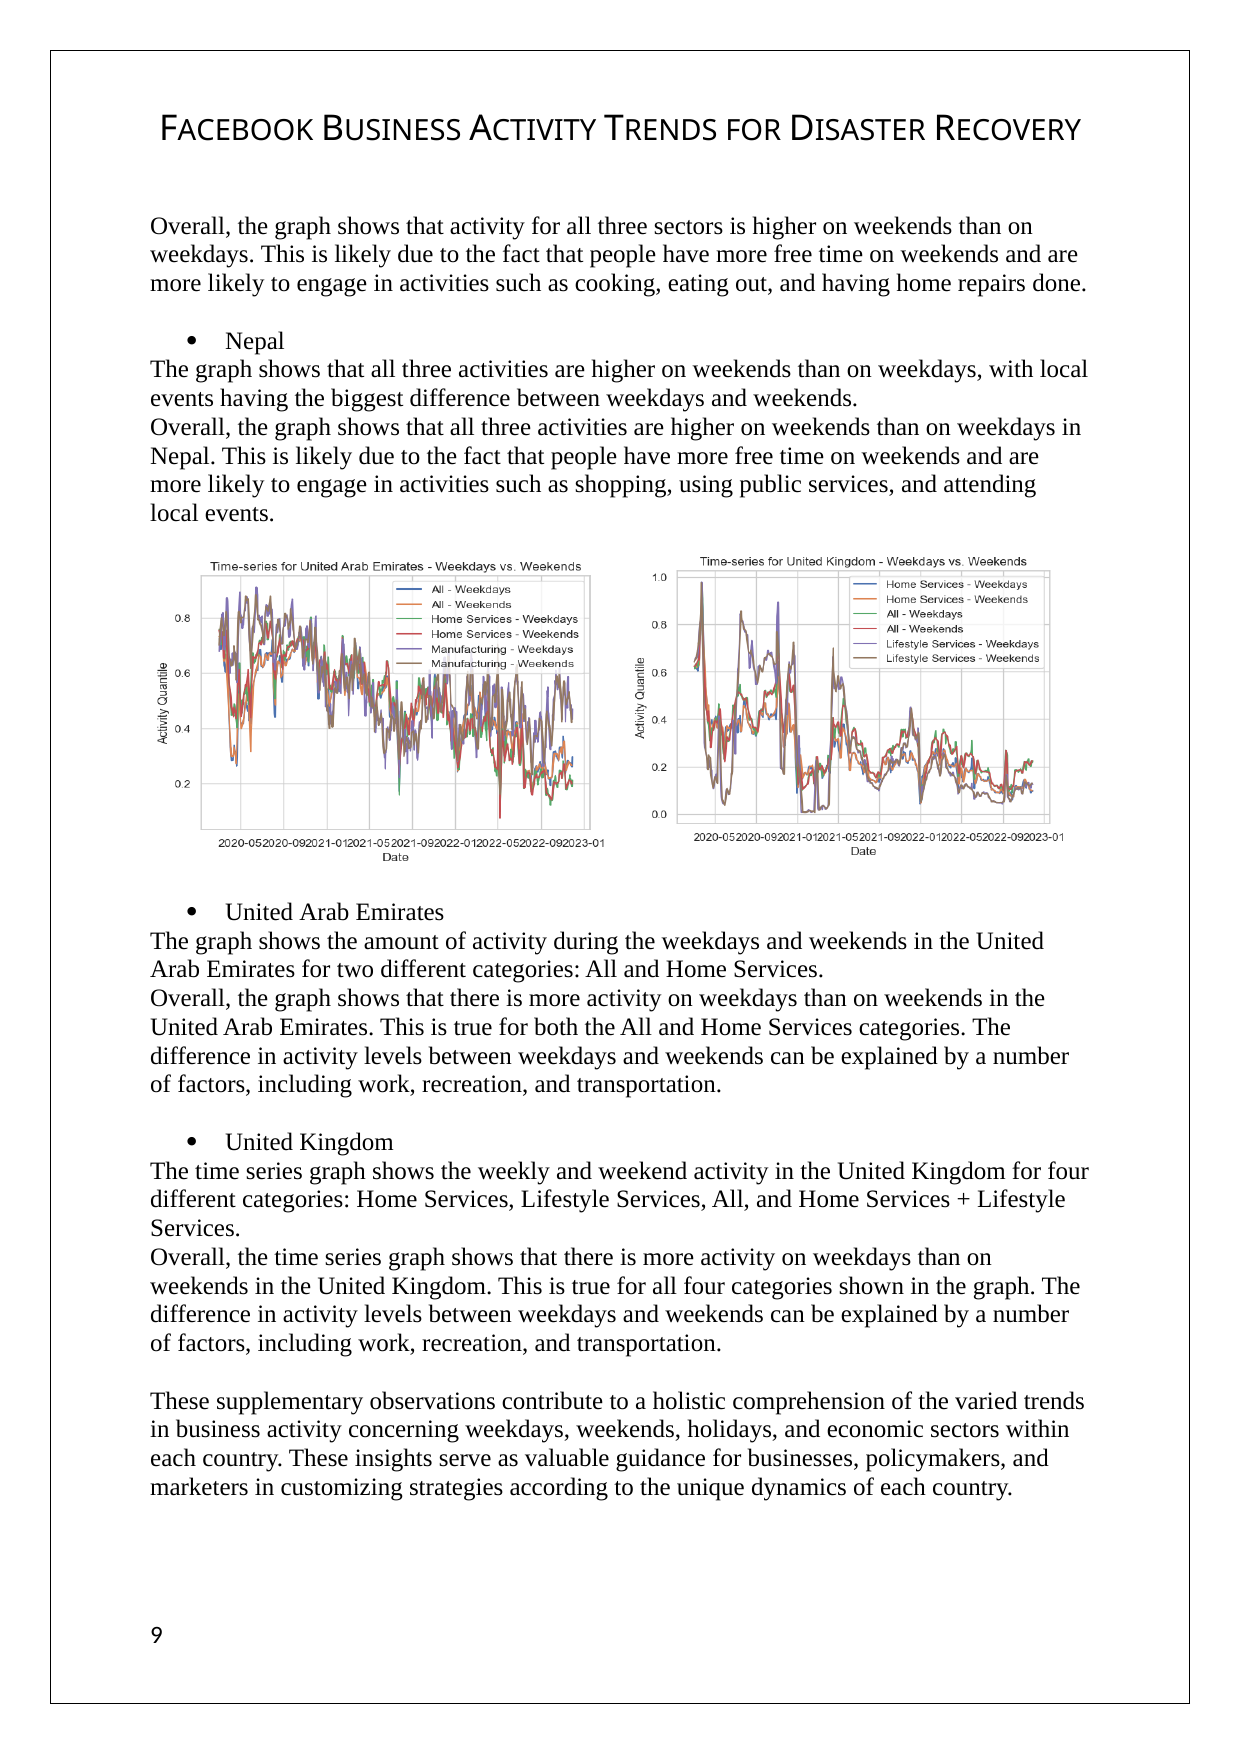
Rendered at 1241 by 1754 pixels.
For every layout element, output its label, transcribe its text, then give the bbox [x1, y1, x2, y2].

text Overall, the graph shows that all three activities are higher on weekends than on weekdays in Nepal. This is likely due to the fact that people have more free time on weekends and are more likely to engage in activities such as shopping, using public services, and attending local events. [150, 412, 1090, 527]
text The graph shows that all three activities are higher on weekends than on weekdays, with local events having the biggest difference between weekdays and weekends. [150, 354, 1090, 412]
text The graph shows the amount of activity during the weekdays and weekends in the United Arab Emirates for two different categories: All and Home Services. [150, 926, 1090, 983]
text These supplementary observations contribute to a holistic comprehension of the varied trends in business activity concerning weekdays, weekends, holidays, and economic sectors within each country. These insights serve as valuable guidance for businesses, policymakers, and marketers in customizing strategies according to the unique dynamics of each country. [150, 1386, 1090, 1501]
list Nepal [187, 326, 1090, 354]
text Overall, the graph shows that activity for all three sectors is higher on weekends than on weekdays. This is likely due to the fact that people have more free time on weekends and are more likely to engage in activities such as cooking, eating out, and having home repairs done. [150, 211, 1090, 297]
picture [628, 550, 1072, 863]
text The time series graph shows the weekly and weekend activity in the United Kingdom for four different categories: Home Services, Lifestyle Services, All, and Home Services + Lifestyle Services. [150, 1156, 1090, 1242]
list United Kingdom [187, 1127, 1090, 1156]
text Overall, the time series graph shows that there is more activity on weekdays than on weekends in the United Kingdom. This is true for all four categories shown in the graph. The difference in activity levels between weekdays and weekends can be explained by a number of factors, including work, recreation, and transportation. [150, 1242, 1090, 1357]
text Overall, the graph shows that there is more activity on weekdays than on weekends in the United Arab Emirates. This is true for both the All and Home Services categories. The difference in activity levels between weekdays and weekends can be explained by a number of factors, including work, recreation, and transportation. [150, 983, 1090, 1098]
picture [150, 555, 613, 869]
list United Arab Emirates [187, 897, 1090, 926]
